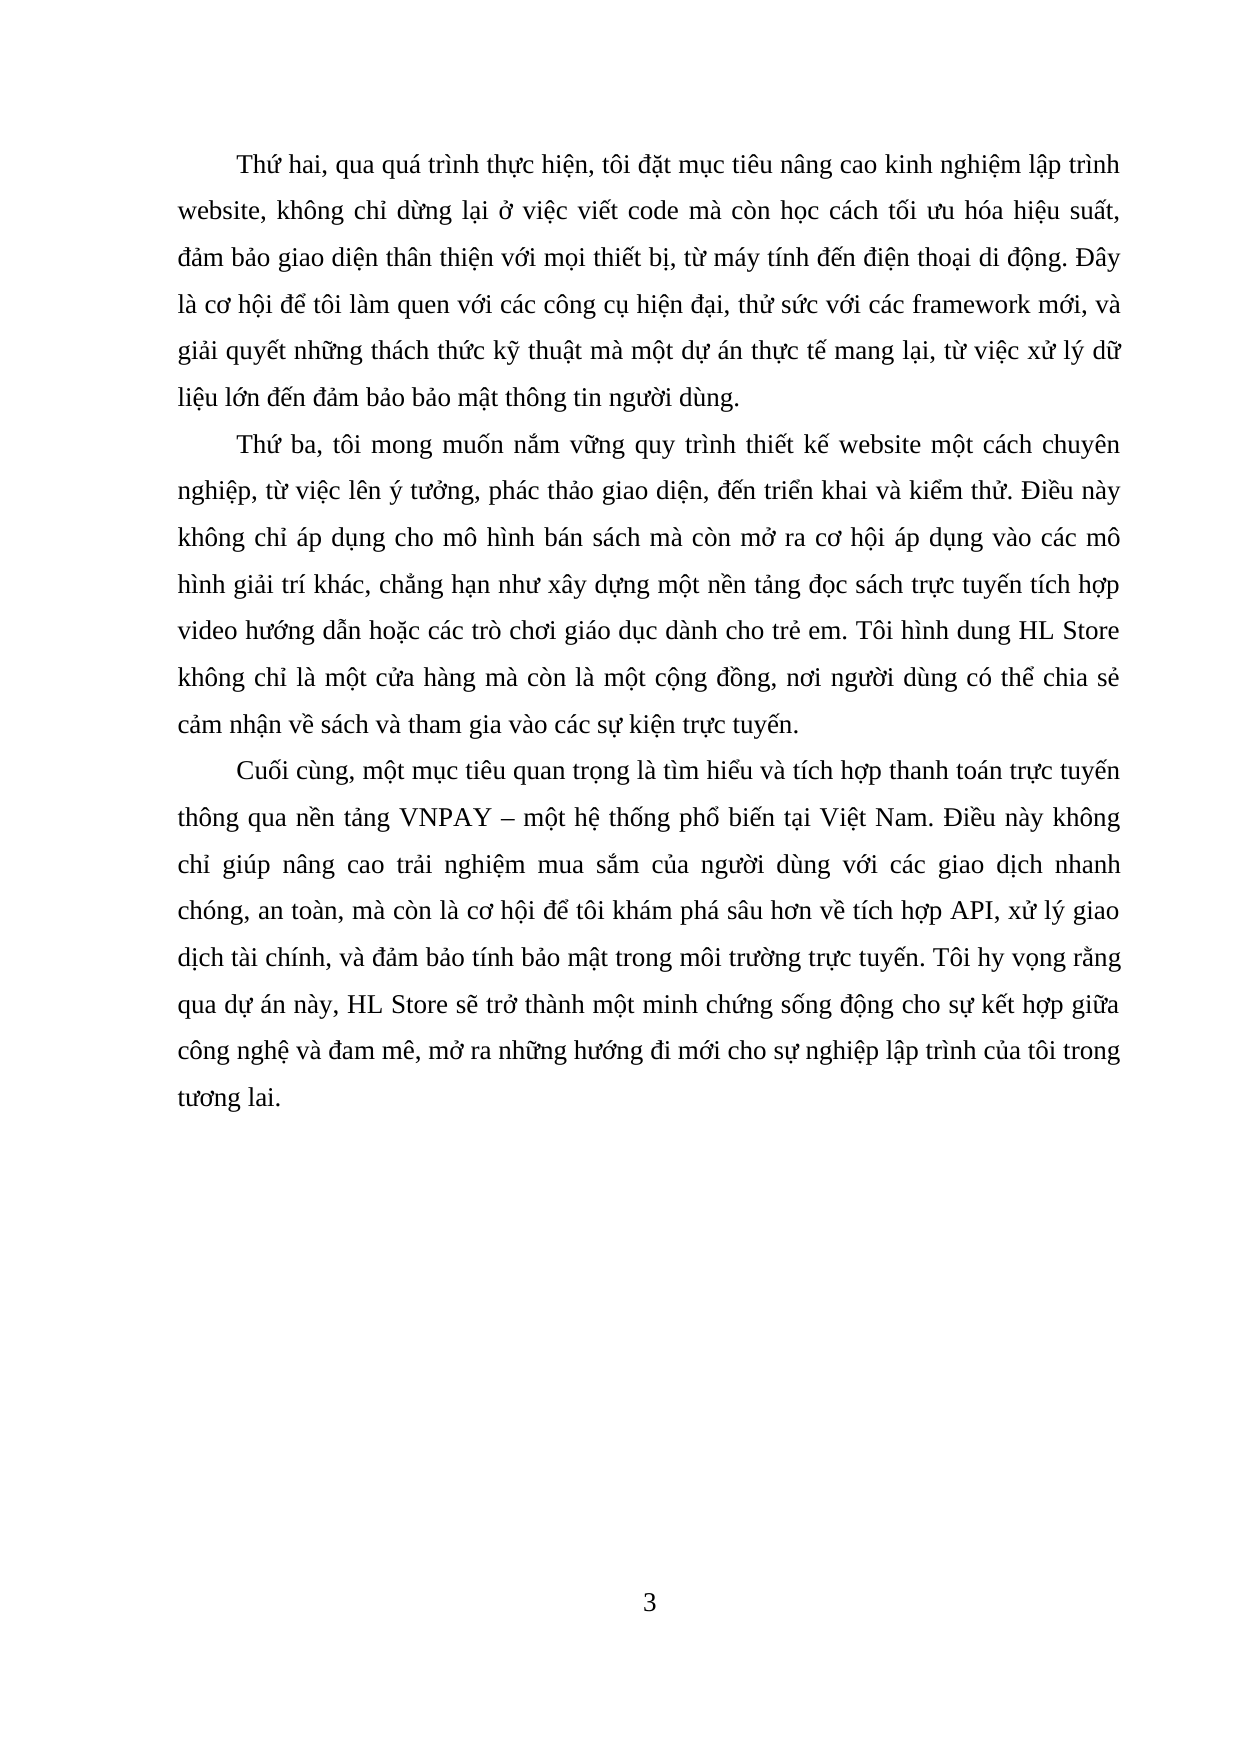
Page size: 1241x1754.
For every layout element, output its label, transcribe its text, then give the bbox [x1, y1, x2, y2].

text Cuối cùng, một mục tiêu quan trọng là tìm hiểu và tích hợp thanh toán trực tuyến thông qua nền tảng VNPAY – một hệ thống phổ biến tại Việt Nam. Điều này không chỉ giúp nâng cao trải nghiệm mua sắm của người dùng với các giao dịch nhanh chóng, an toàn, mà còn là cơ hội để tôi khám phá sâu hơn về tích hợp API, xử lý giao dịch tài chính, và đảm bảo tính bảo mật trong môi trường trực tuyến. Tôi hy vọng rằng qua dự án này, HL Store sẽ trở thành một minh chứng sống động cho sự kết hợp giữa công nghệ và đam mê, mở ra những hướng đi mới cho sự nghiệp lập trình của tôi trong tương lai. [177, 754, 1122, 1112]
text Thứ ba, tôi mong muốn nắm vững quy trình thiết kế website một cách chuyên nghiệp, từ việc lên ý tưởng, phác thảo giao diện, đến triển khai và kiểm thử. Điều này không chỉ áp dụng cho mô hình bán sách mà còn mở ra cơ hội áp dụng vào các mô hình giải trí khác, chẳng hạn như xây dựng một nền tảng đọc sách trực tuyến tích hợp video hướng dẫn hoặc các trò chơi giáo dục dành cho trẻ em. Tôi hình dung HL Store không chỉ là một cửa hàng mà còn là một cộng đồng, nơi người dùng có thể chia sẻ cảm nhận về sách và tham gia vào các sự kiện trực tuyến. [177, 428, 1122, 739]
text Thứ hai, qua quá trình thực hiện, tôi đặt mục tiêu nâng cao kinh nghiệm lập trình website, không chỉ dừng lại ở việc viết code mà còn học cách tối ưu hóa hiệu suất, đảm bảo giao diện thân thiện với mọi thiết bị, từ máy tính đến điện thoại di động. Đây là cơ hội để tôi làm quen với các công cụ hiện đại, thử sức với các framework mới, và giải quyết những thách thức kỹ thuật mà một dự án thực tế mang lại, từ việc xử lý dữ liệu lớn đến đảm bảo bảo mật thông tin người dùng. [177, 148, 1122, 412]
